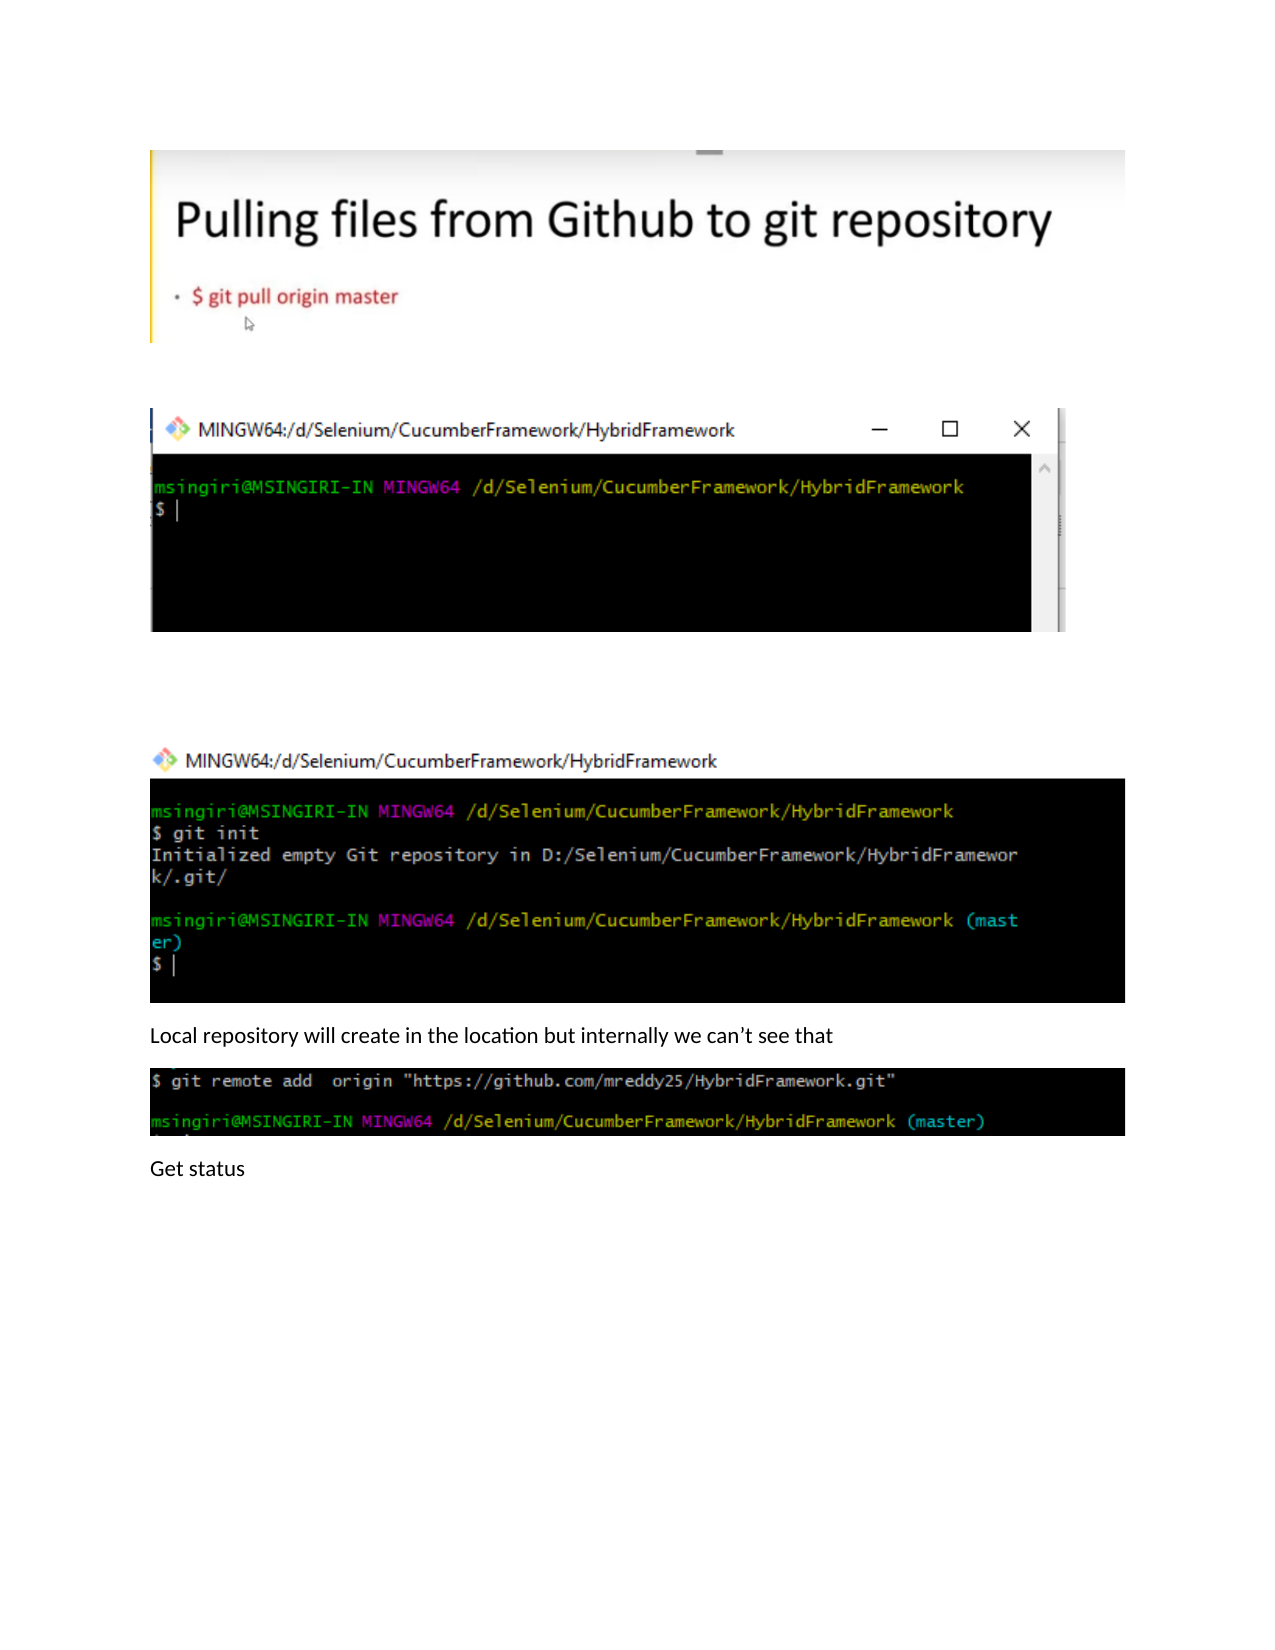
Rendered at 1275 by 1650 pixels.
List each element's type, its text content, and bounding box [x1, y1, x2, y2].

picture [150, 744, 1125, 1003]
text Get status [150, 1154, 1125, 1183]
picture [150, 1068, 1125, 1136]
picture [150, 408, 1066, 632]
text Local repository will create in the location but internally we can’t see that [150, 1021, 1125, 1049]
picture [150, 150, 1125, 343]
